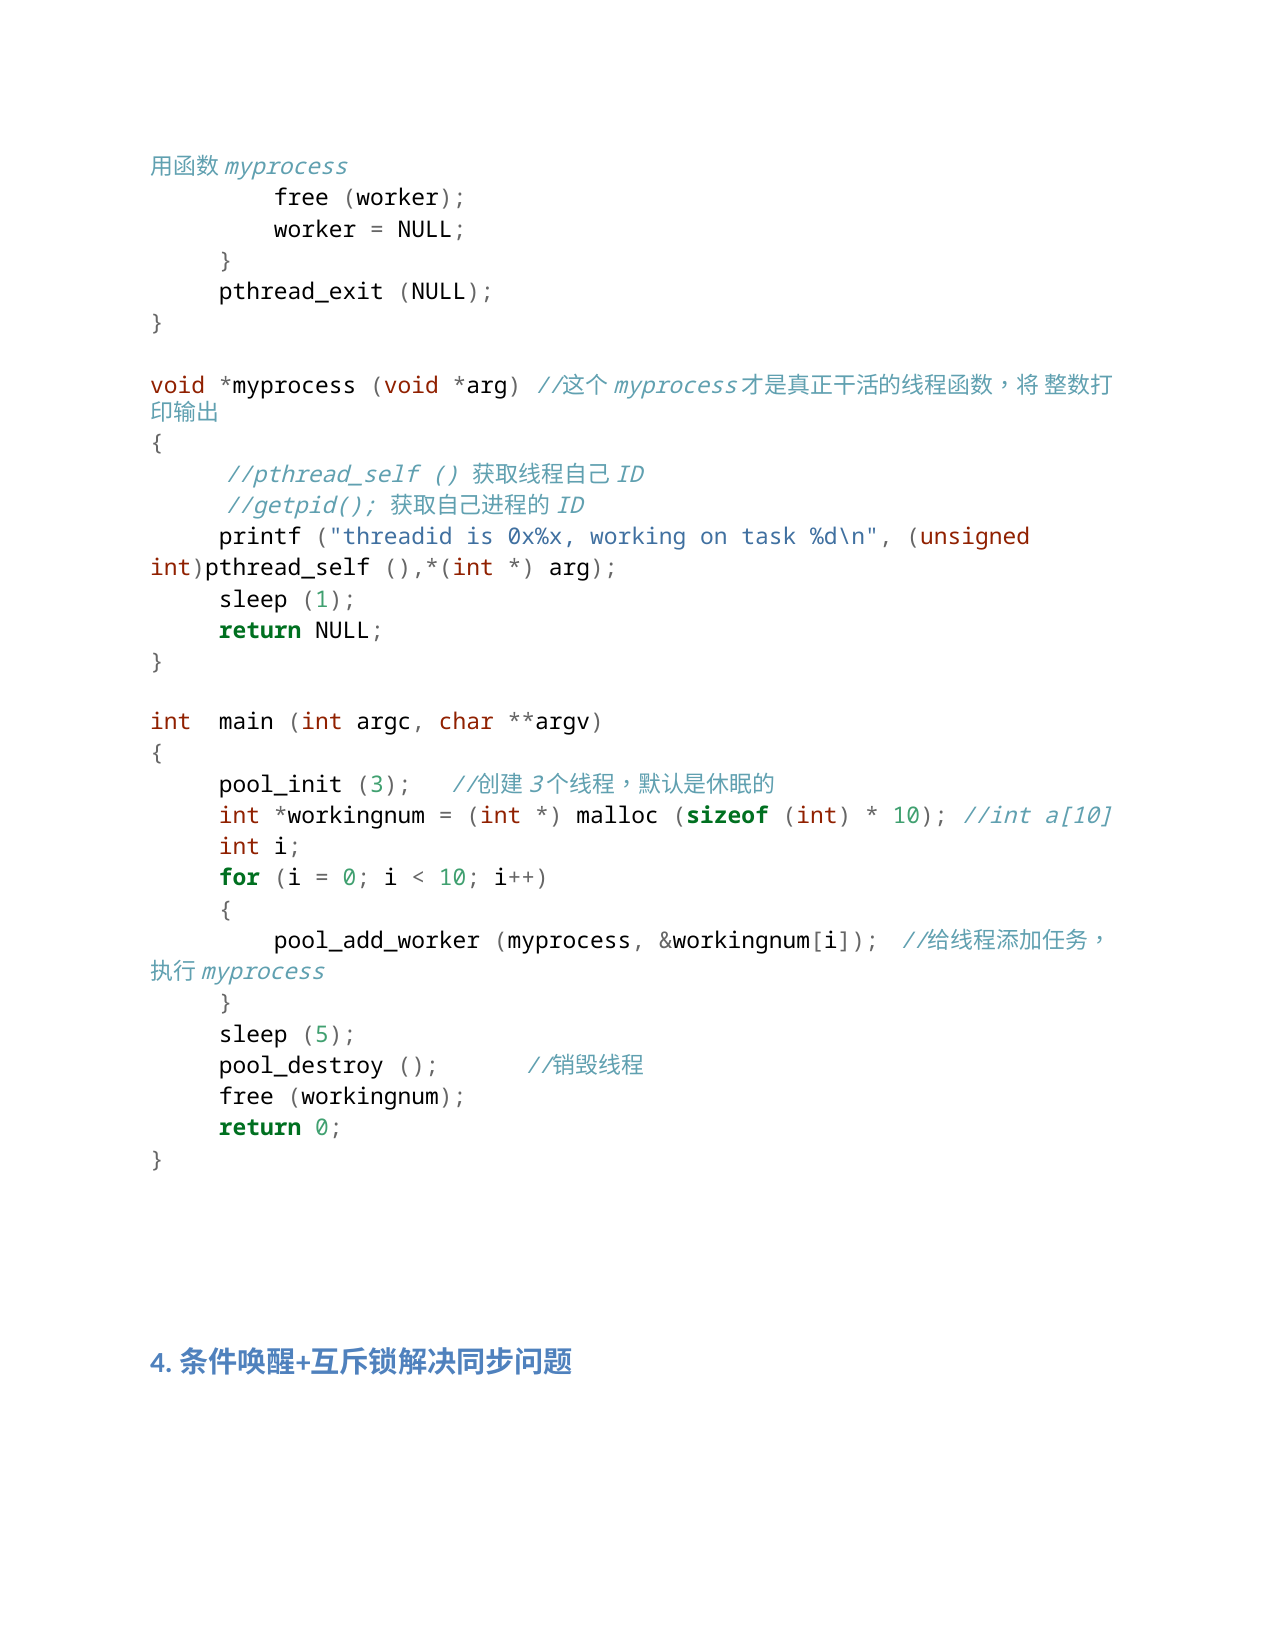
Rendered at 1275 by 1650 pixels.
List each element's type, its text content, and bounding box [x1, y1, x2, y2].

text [150, 150, 1125, 1174]
subtitle 4. 条件唤醒+互斥锁解决同步问题 [150, 1341, 1125, 1381]
